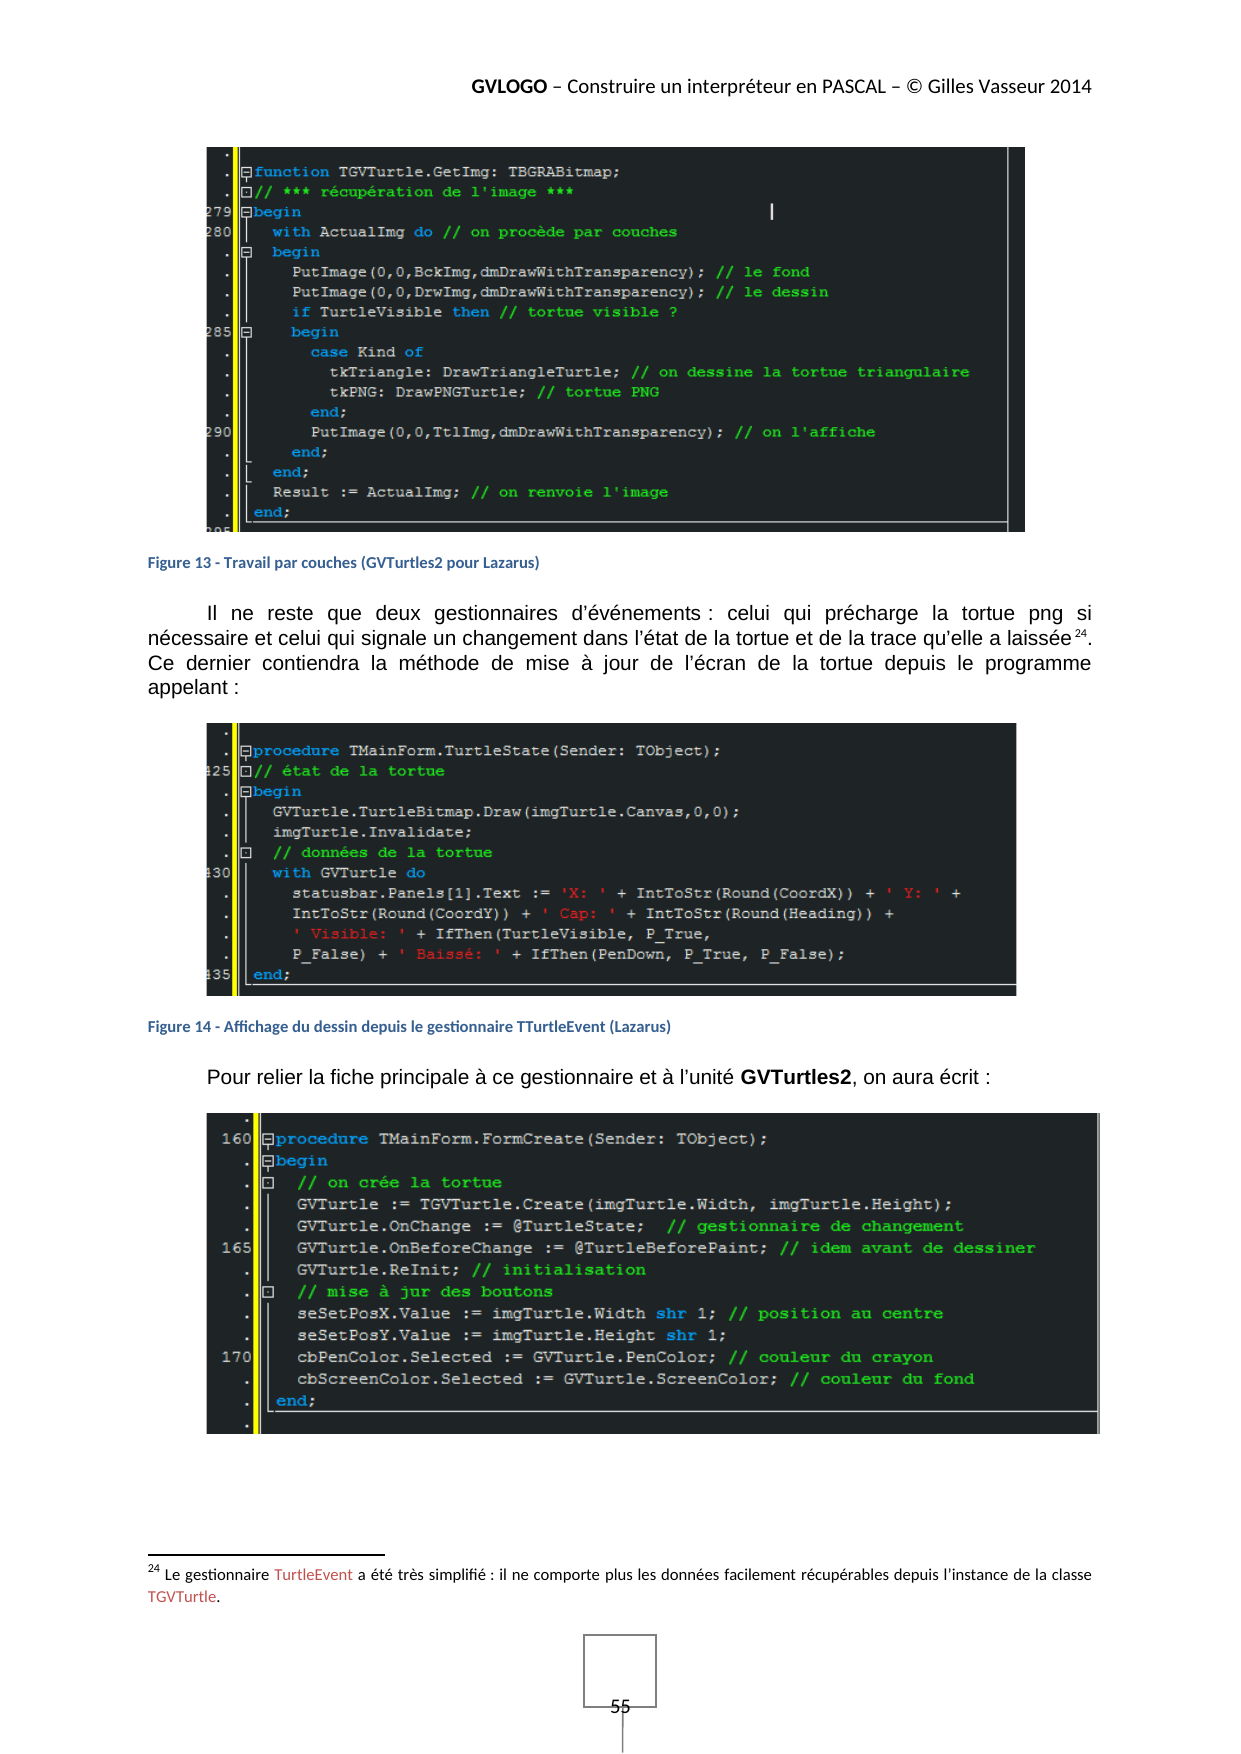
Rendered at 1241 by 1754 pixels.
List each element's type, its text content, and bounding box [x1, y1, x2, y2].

picture [206, 147, 1025, 532]
text Pour relier la fiche principale à ce gestionnaire et à l’unité GVTurtles2, on aura écrit : [148, 1064, 1093, 1088]
text Il ne reste que deux gestionnaires d’événements : celui qui précharge la tortue png si nécessaire et celui qui signale un changement dans l’état de la tortue et de la trace qu’elle a laissée. Ce dernier contiendra la méthode de mise à jour de l’écran de la tortue depuis le programme appelant : [148, 601, 1093, 698]
picture [206, 1113, 1100, 1434]
picture [206, 723, 1017, 996]
